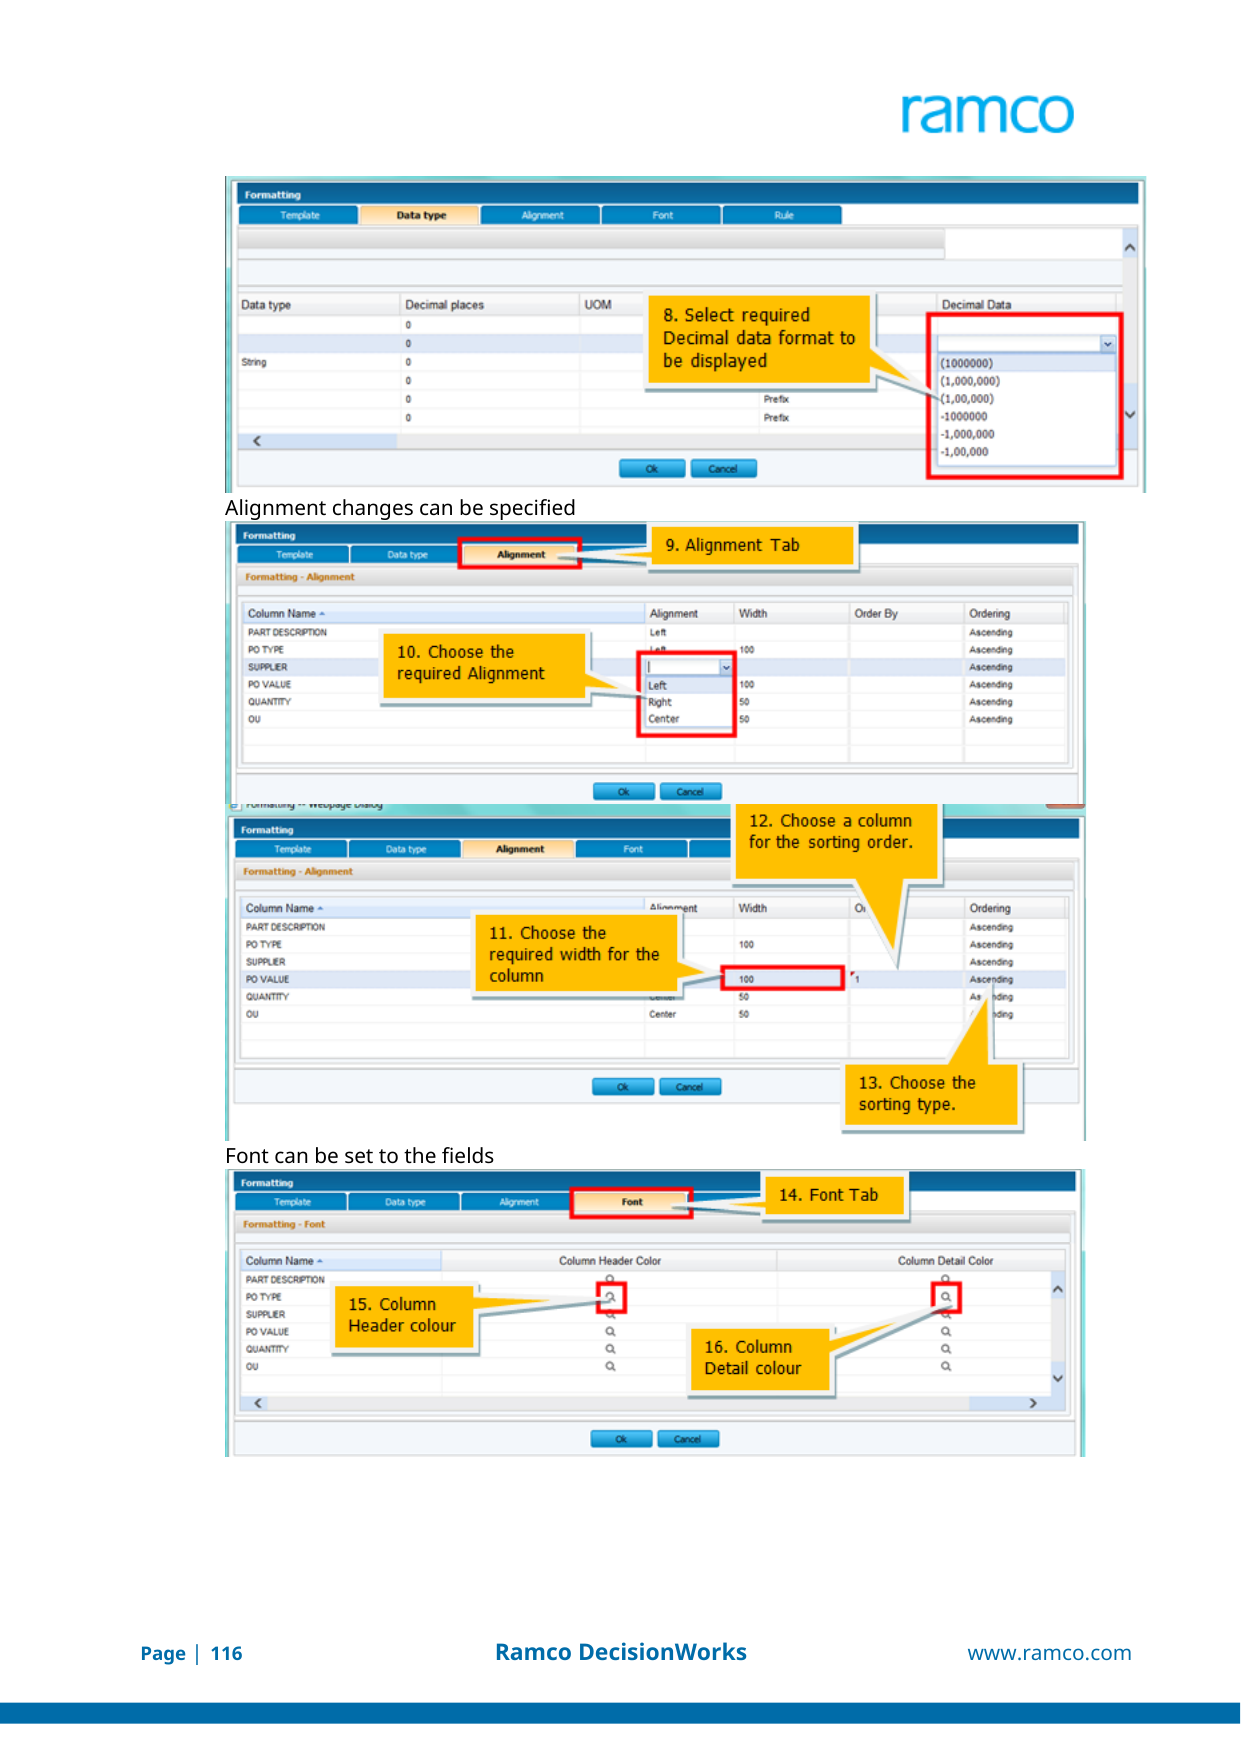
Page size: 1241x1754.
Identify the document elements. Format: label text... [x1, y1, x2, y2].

picture [225, 176, 1147, 493]
picture [225, 1169, 1086, 1457]
picture [887, 75, 1091, 149]
picture [225, 521, 1087, 1141]
text Alignment changes can be specified [225, 493, 1090, 521]
text Font can be set to the fields [225, 1141, 1090, 1169]
